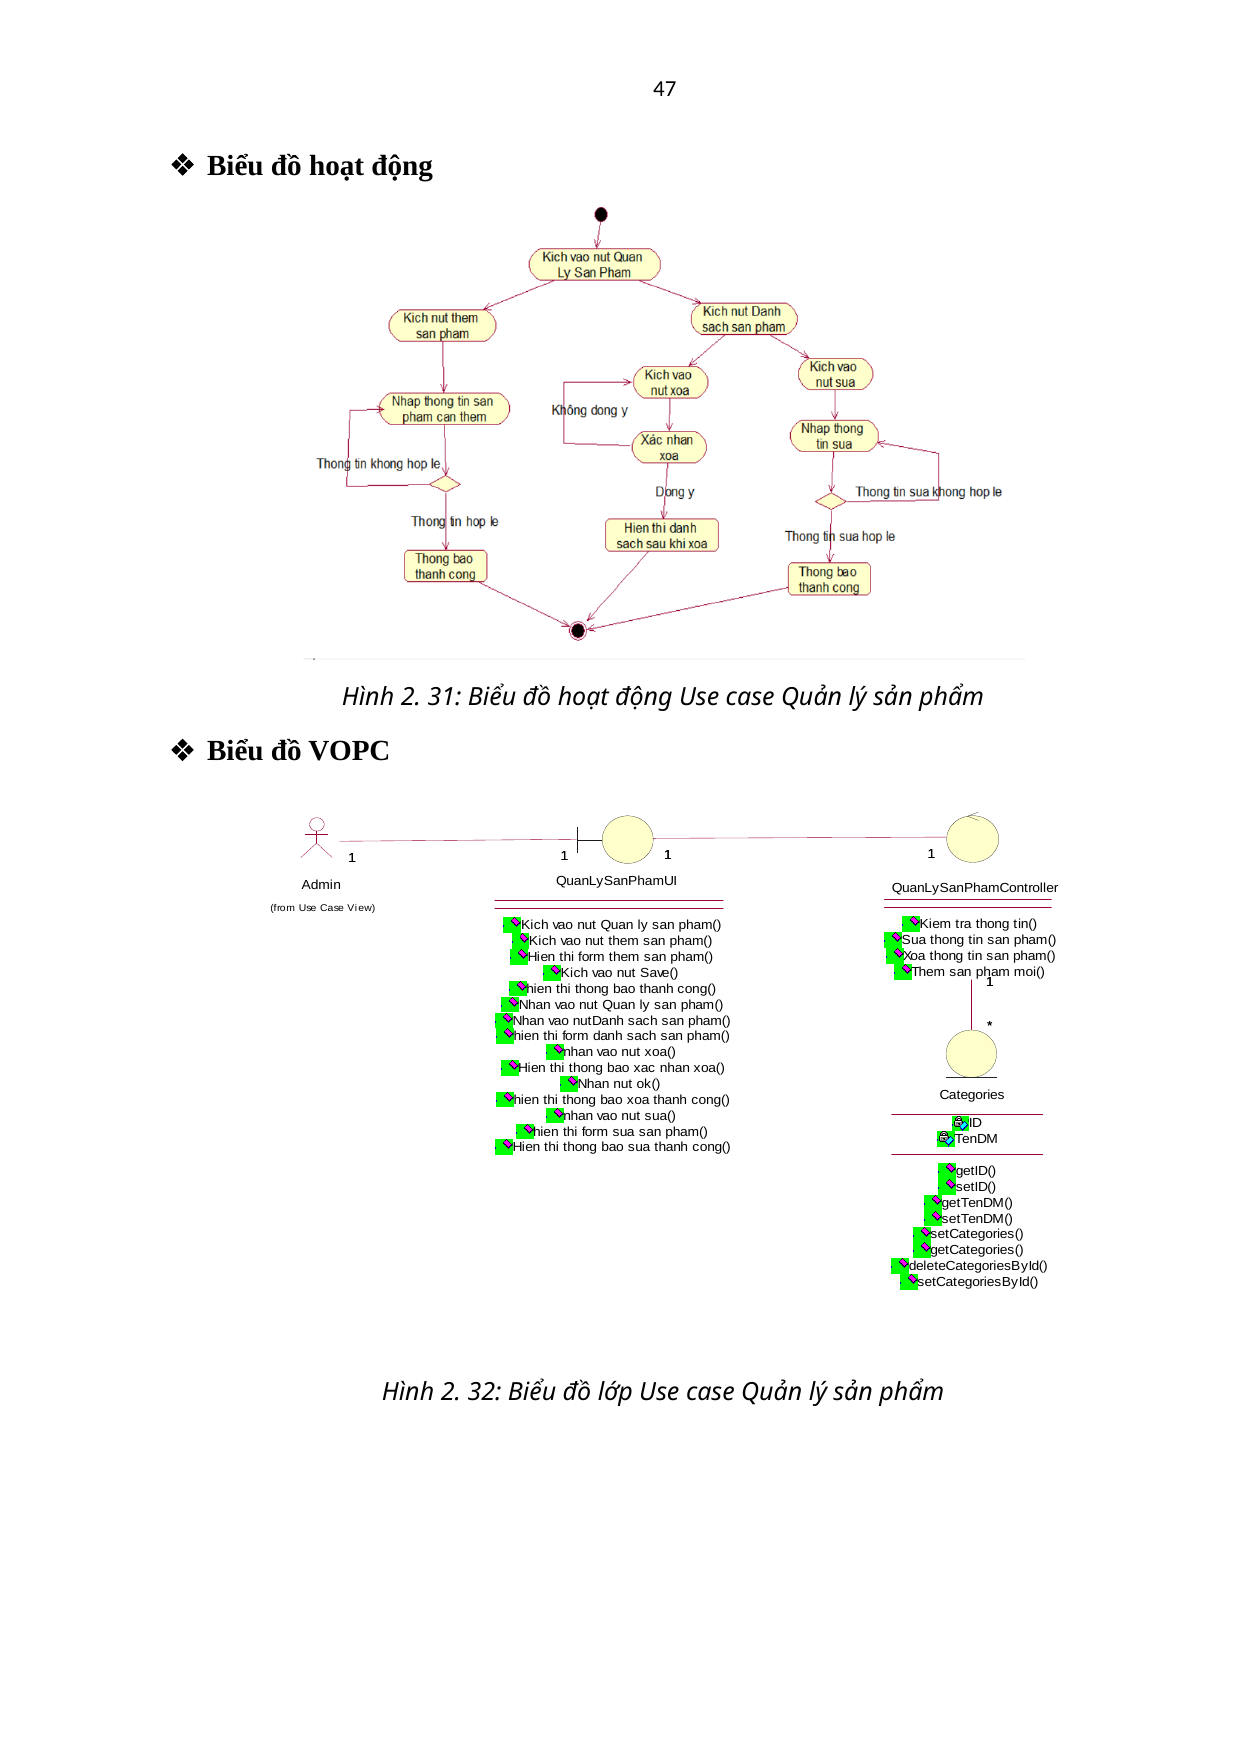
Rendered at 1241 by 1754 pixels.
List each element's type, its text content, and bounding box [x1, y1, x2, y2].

list Biểu đồ VOPC [169, 733, 1122, 767]
text Hình 2. 31: Biểu đồ hoạt động Use case Quản lý sản phẩm [207, 678, 1122, 712]
text Hình 2. 32: Biểu đồ lớp Use case Quản lý sản phẩm [207, 1374, 1122, 1408]
picture [303, 200, 1026, 660]
list Biểu đồ hoạt động [169, 148, 1122, 181]
